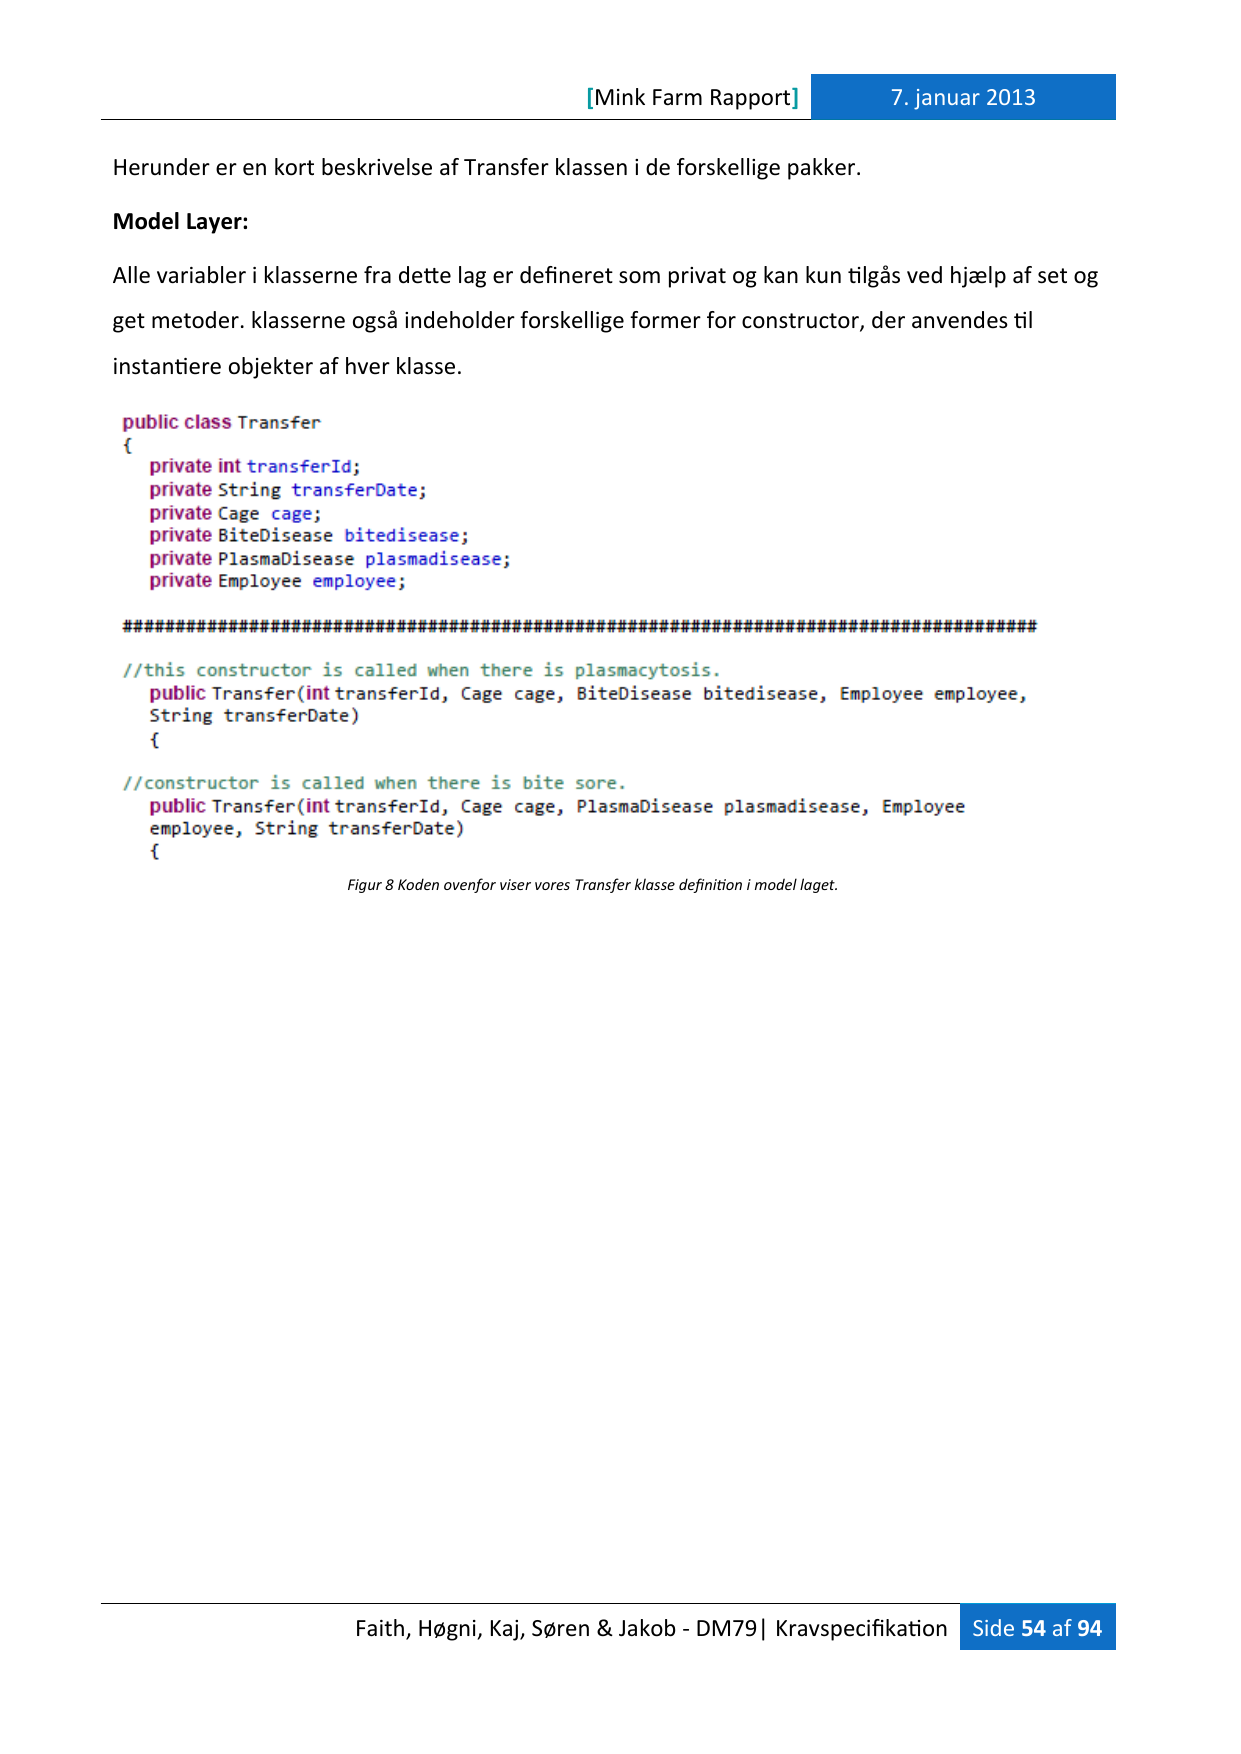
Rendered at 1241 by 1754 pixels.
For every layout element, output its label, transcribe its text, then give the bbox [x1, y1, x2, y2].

text Herunder er en kort beskrivelse af Transfer klassen i de forskellige pakker. [112, 151, 1128, 181]
text Alle variabler i klasserne fra dette lag er defineret som privat og kan kun tilgås ved hjælp af set og get metoder. klasserne også indeholder forskellige former for constructor, der anvendes til instantiere objekter af hver klasse. [112, 259, 1128, 381]
picture [115, 407, 1071, 866]
text Model Layer: [112, 205, 1128, 235]
